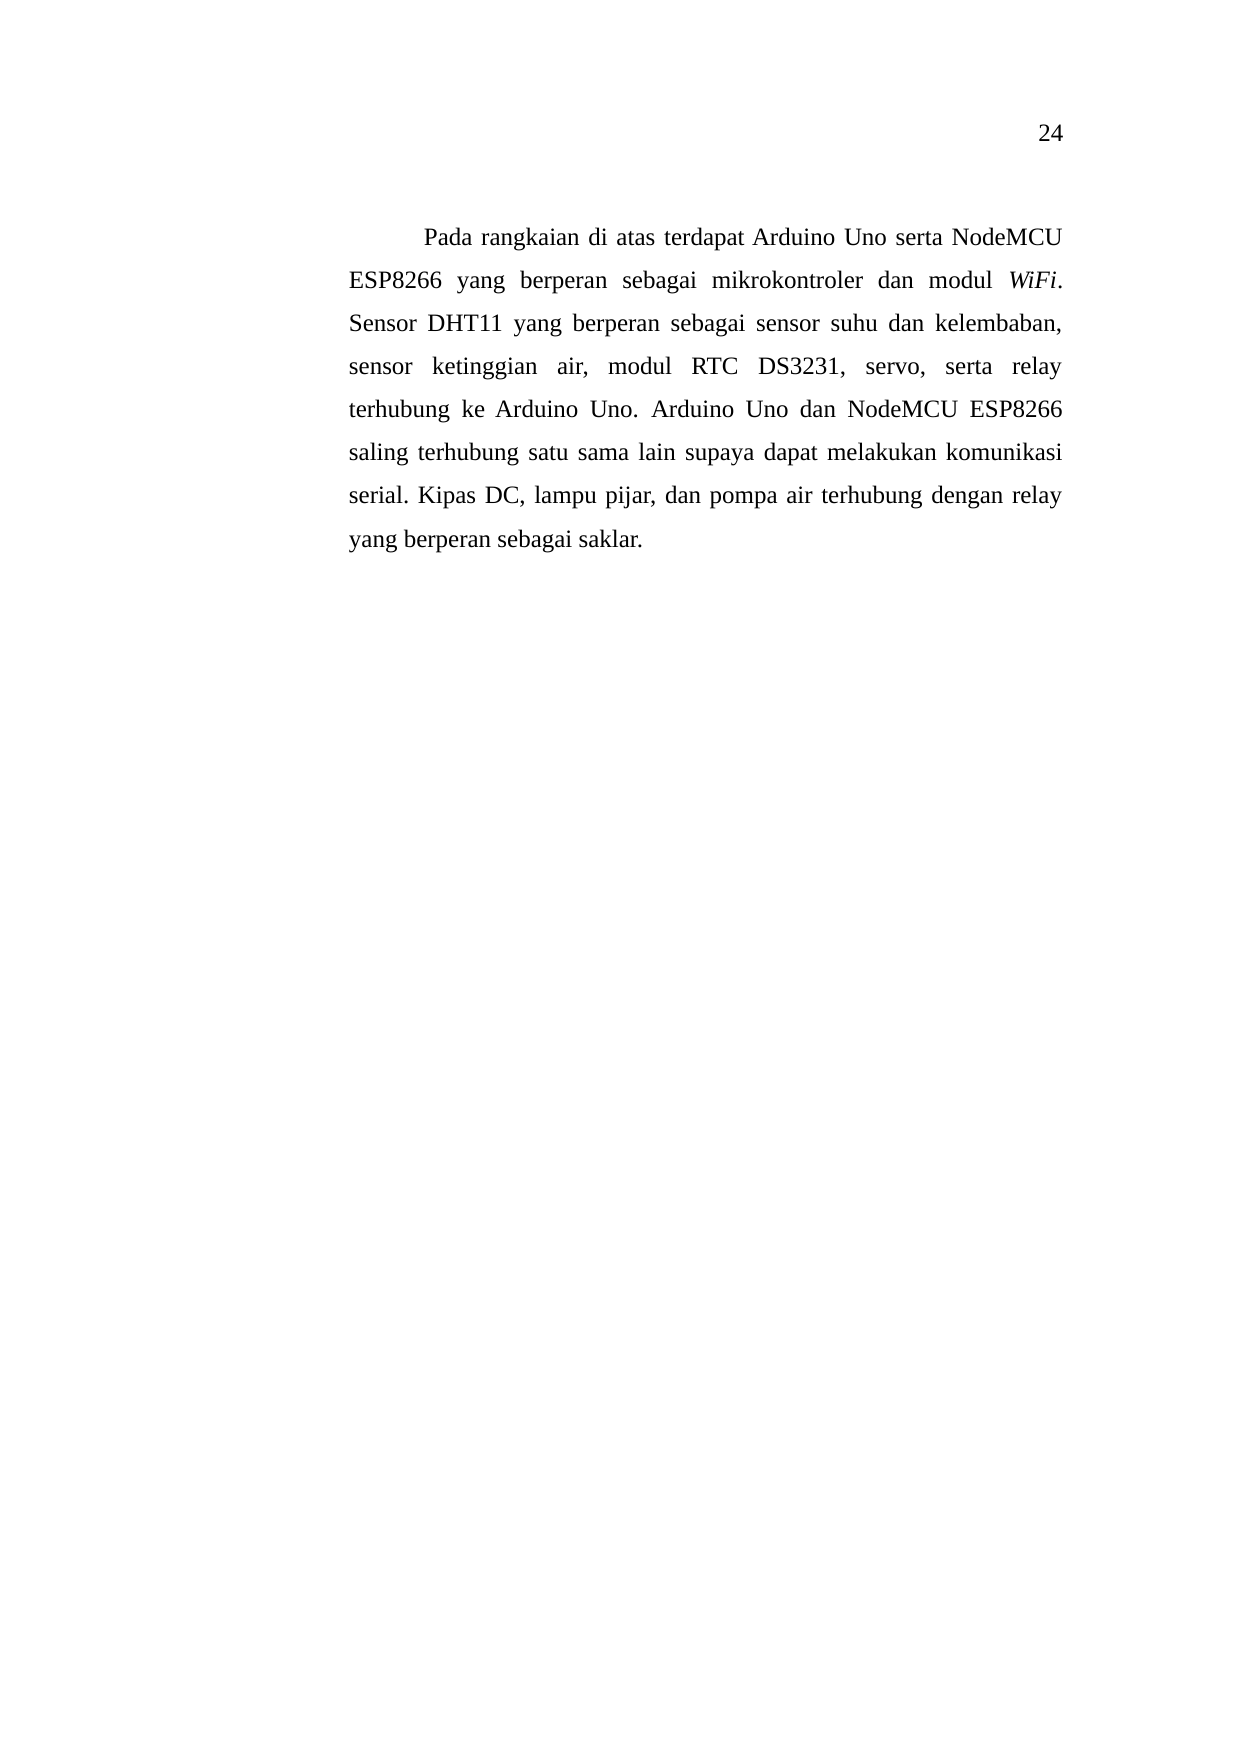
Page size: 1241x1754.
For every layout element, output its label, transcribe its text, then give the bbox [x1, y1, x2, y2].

text Pada rangkaian di atas terdapat Arduino Uno serta NodeMCU ESP8266 yang berperan sebagai mikrokontroler dan modul WiFi. Sensor DHT11 yang berperan sebagai sensor suhu dan kelembaban, sensor ketinggian air, modul RTC DS3231, servo, serta relay terhubung ke Arduino Uno. Arduino Uno dan NodeMCU ESP8266 saling terhubung satu sama lain supaya dapat melakukan komunikasi serial. Kipas DC, lampu pijar, dan pompa air terhubung dengan relay yang berperan sebagai saklar. [349, 222, 1063, 552]
